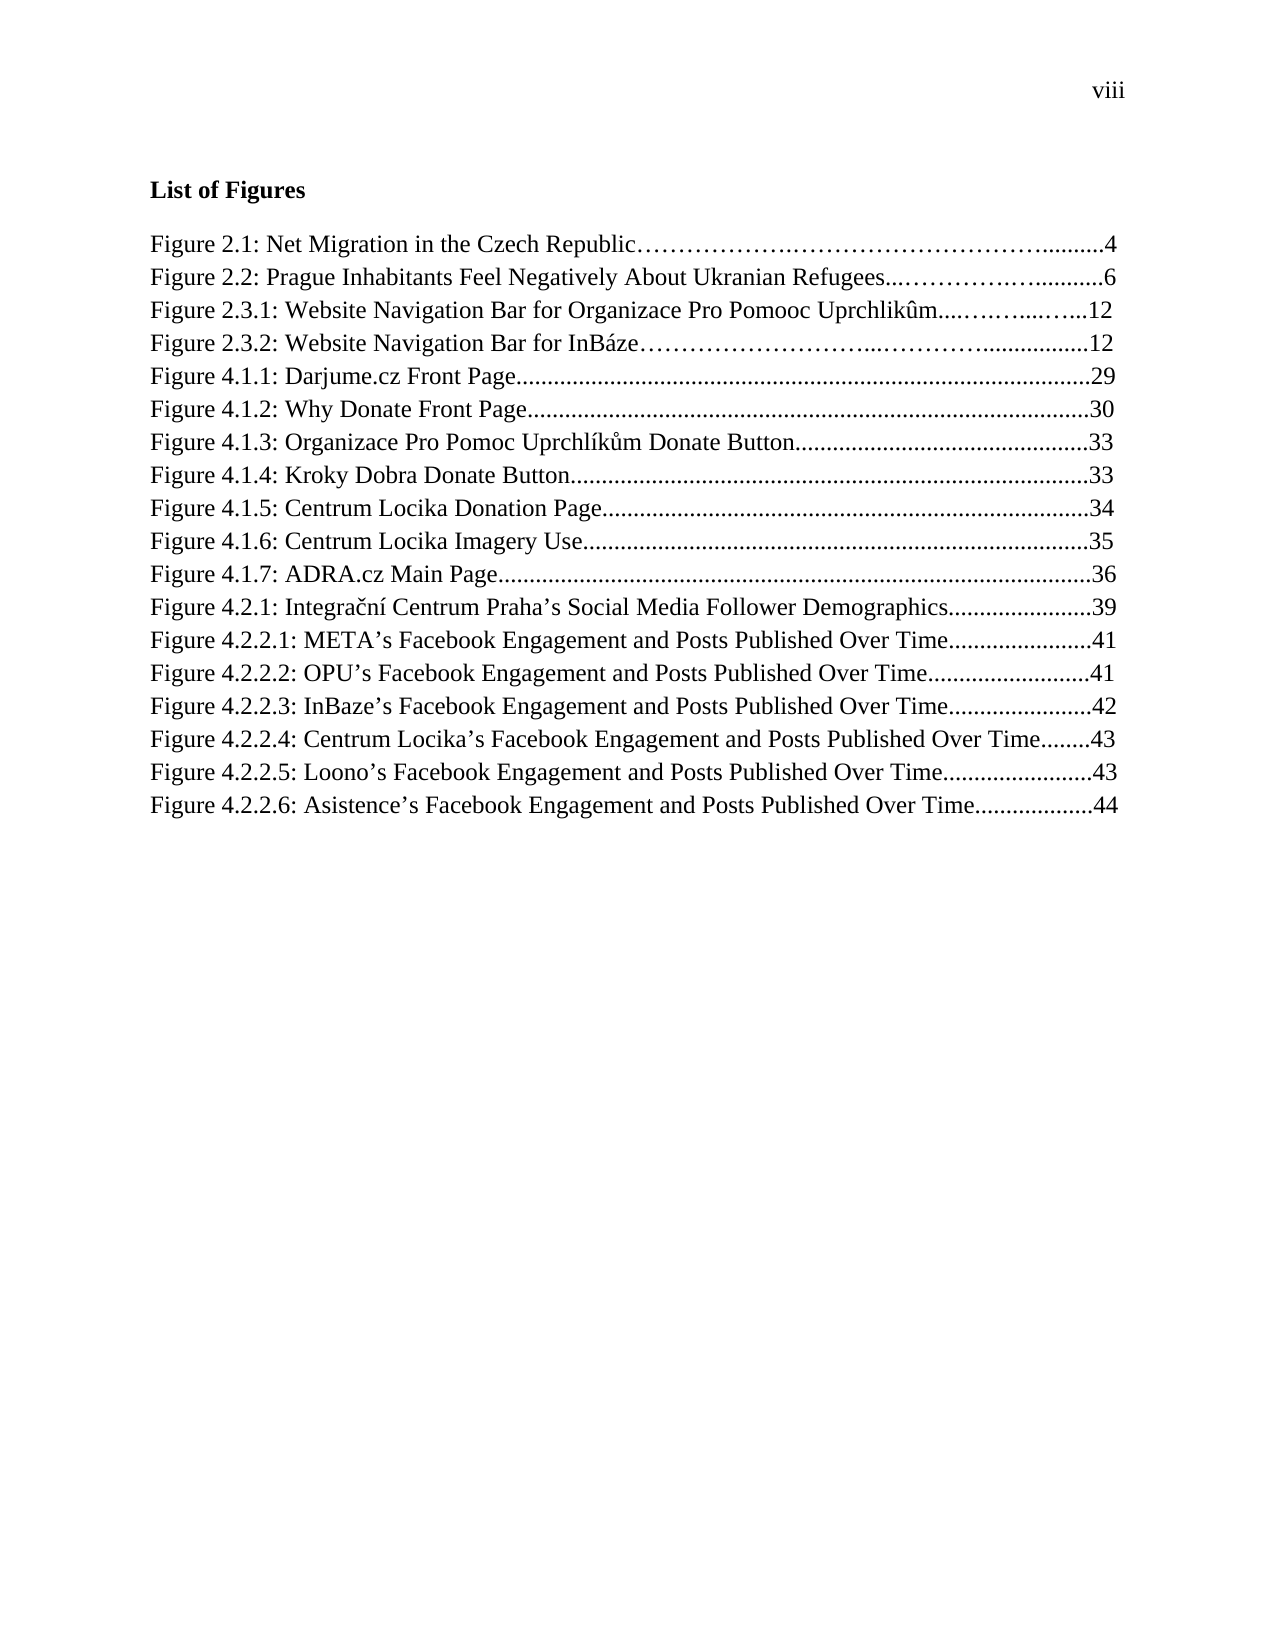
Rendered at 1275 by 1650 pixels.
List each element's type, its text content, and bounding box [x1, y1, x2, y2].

text Figure 2.3.2: Website Navigation Bar for InBáze………………………...………….................12 [150, 328, 1125, 357]
text Figure 4.2.2.4: Centrum Locika’s Facebook Engagement and Posts Published Over Time........43 [150, 724, 1125, 753]
text Figure 2.1: Net Migration in the Czech Republic……………….…………………………..........4 [150, 229, 1125, 257]
text Figure 4.2.2.3: InBaze’s Facebook Engagement and Posts Published Over Time.......................42 [150, 691, 1125, 720]
text Figure 4.1.2: Why Donate Front Page..........................................................................................30 [150, 394, 1125, 423]
text Figure 4.1.4: Kroky Dobra Donate Button...................................................................................33 [150, 460, 1125, 489]
text Figure 2.2: Prague Inhabitants Feel Negatively About Ukranian Refugees...………….…...........6 [150, 262, 1125, 291]
text Figure 4.2.2.2: OPU’s Facebook Engagement and Posts Published Over Time..........................41 [150, 658, 1125, 687]
subtitle List of Figures [150, 175, 1125, 204]
text Figure 4.2.2.5: Loono’s Facebook Engagement and Posts Published Over Time........................43 [150, 757, 1125, 786]
text Figure 4.2.2.1: META’s Facebook Engagement and Posts Published Over Time.......................41 [150, 625, 1125, 654]
text Figure 4.1.7: ADRA.cz Main Page...............................................................................................36 [150, 559, 1125, 588]
text Figure 2.3.1: Website Navigation Bar for Organizace Pro Pomooc Uprchlikûm....….…....…...12 [150, 295, 1125, 323]
text Figure 4.2.1: Integrační Centrum Praha’s Social Media Follower Demographics.......................39 [150, 592, 1125, 621]
text Figure 4.1.3: Organizace Pro Pomoc Uprchlíkům Donate Button...............................................33 [150, 427, 1125, 456]
text Figure 4.2.2.6: Asistence’s Facebook Engagement and Posts Published Over Time...................44 [150, 790, 1125, 819]
text Figure 4.1.6: Centrum Locika Imagery Use.................................................................................35 [150, 526, 1125, 555]
text Figure 4.1.1: Darjume.cz Front Page............................................................................................29 [150, 361, 1125, 389]
text Figure 4.1.5: Centrum Locika Donation Page..............................................................................34 [150, 493, 1125, 522]
